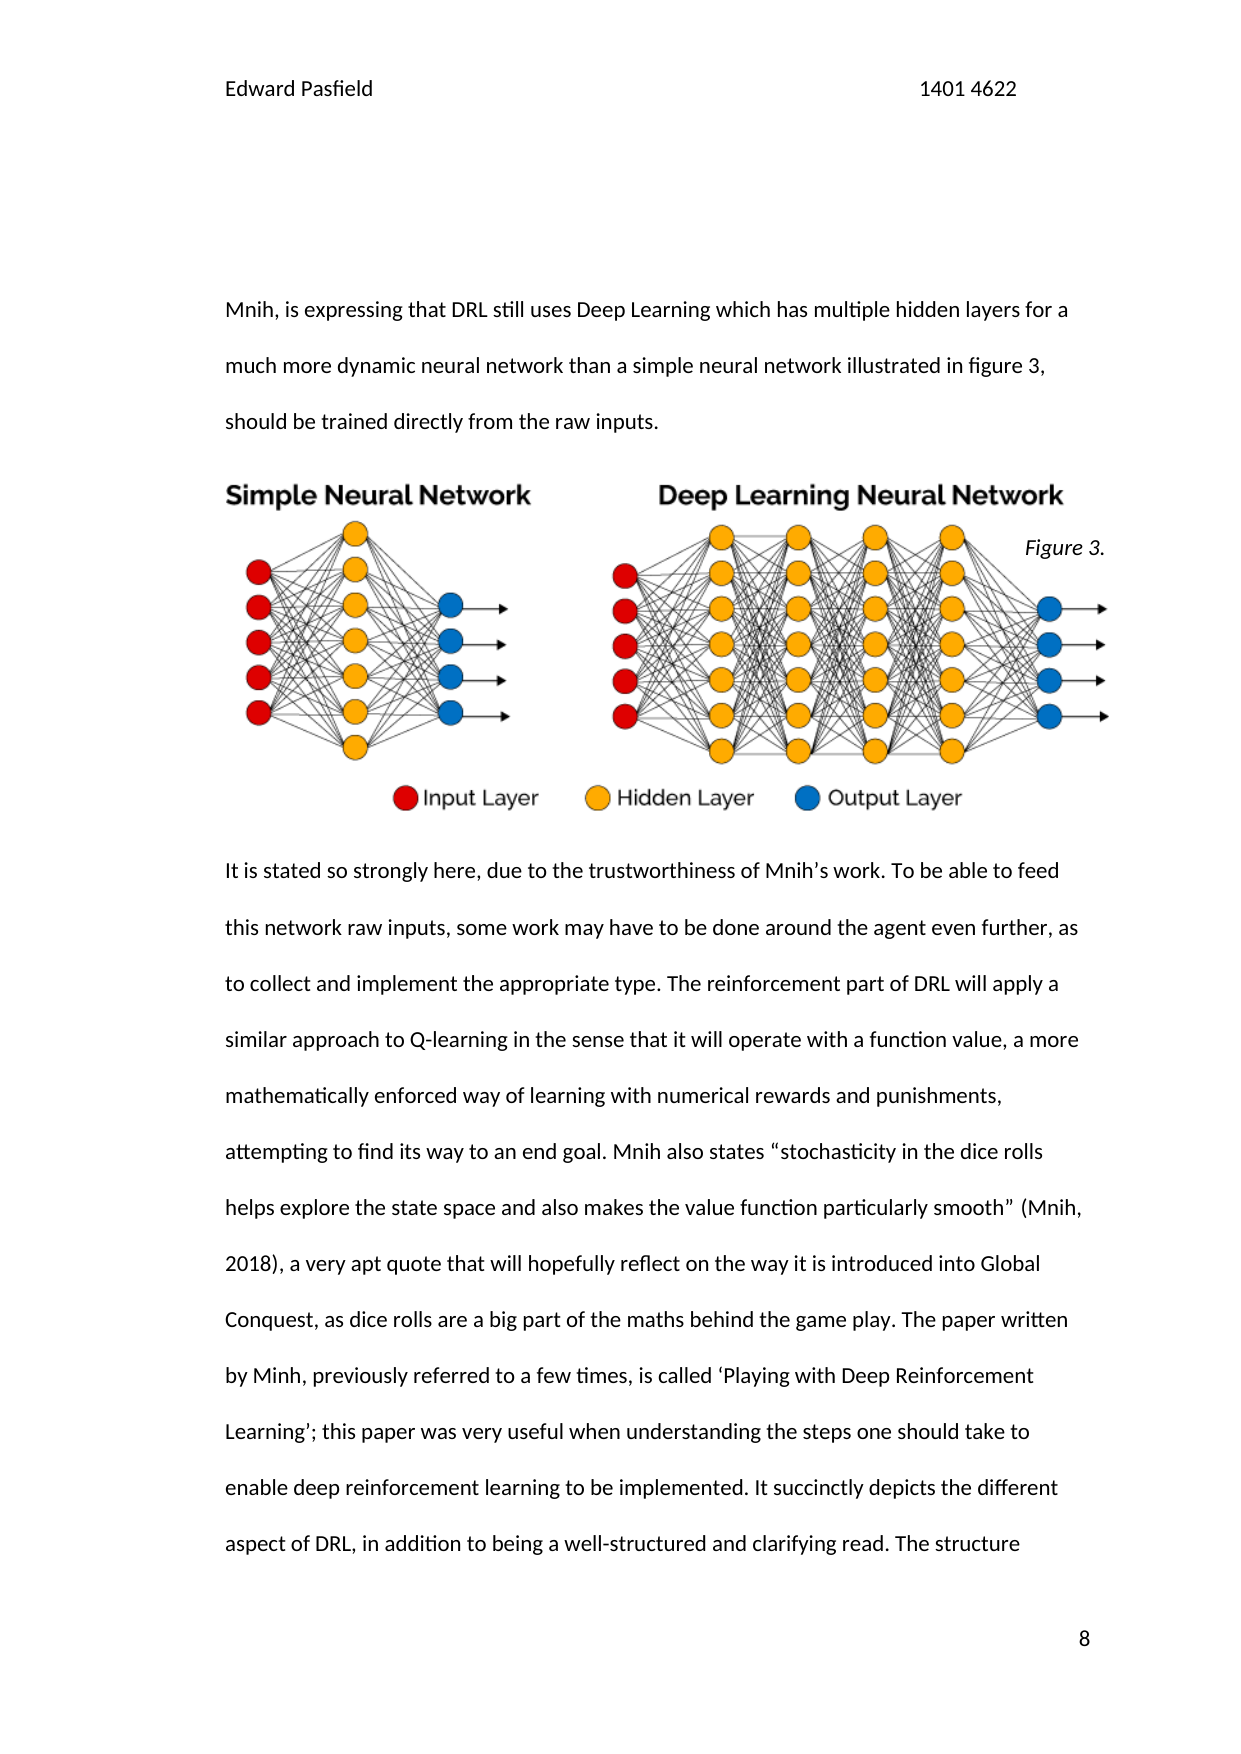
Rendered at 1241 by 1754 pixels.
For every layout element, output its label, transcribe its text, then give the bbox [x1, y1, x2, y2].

text Mnih, is expressing that DRL still uses Deep Learning which has multiple hidden layers for a much more dynamic neural network than a simple neural network illustrated in figure 3, should be trained directly from the raw inputs. [225, 295, 1090, 436]
picture [225, 480, 1109, 812]
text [225, 857, 1090, 1557]
